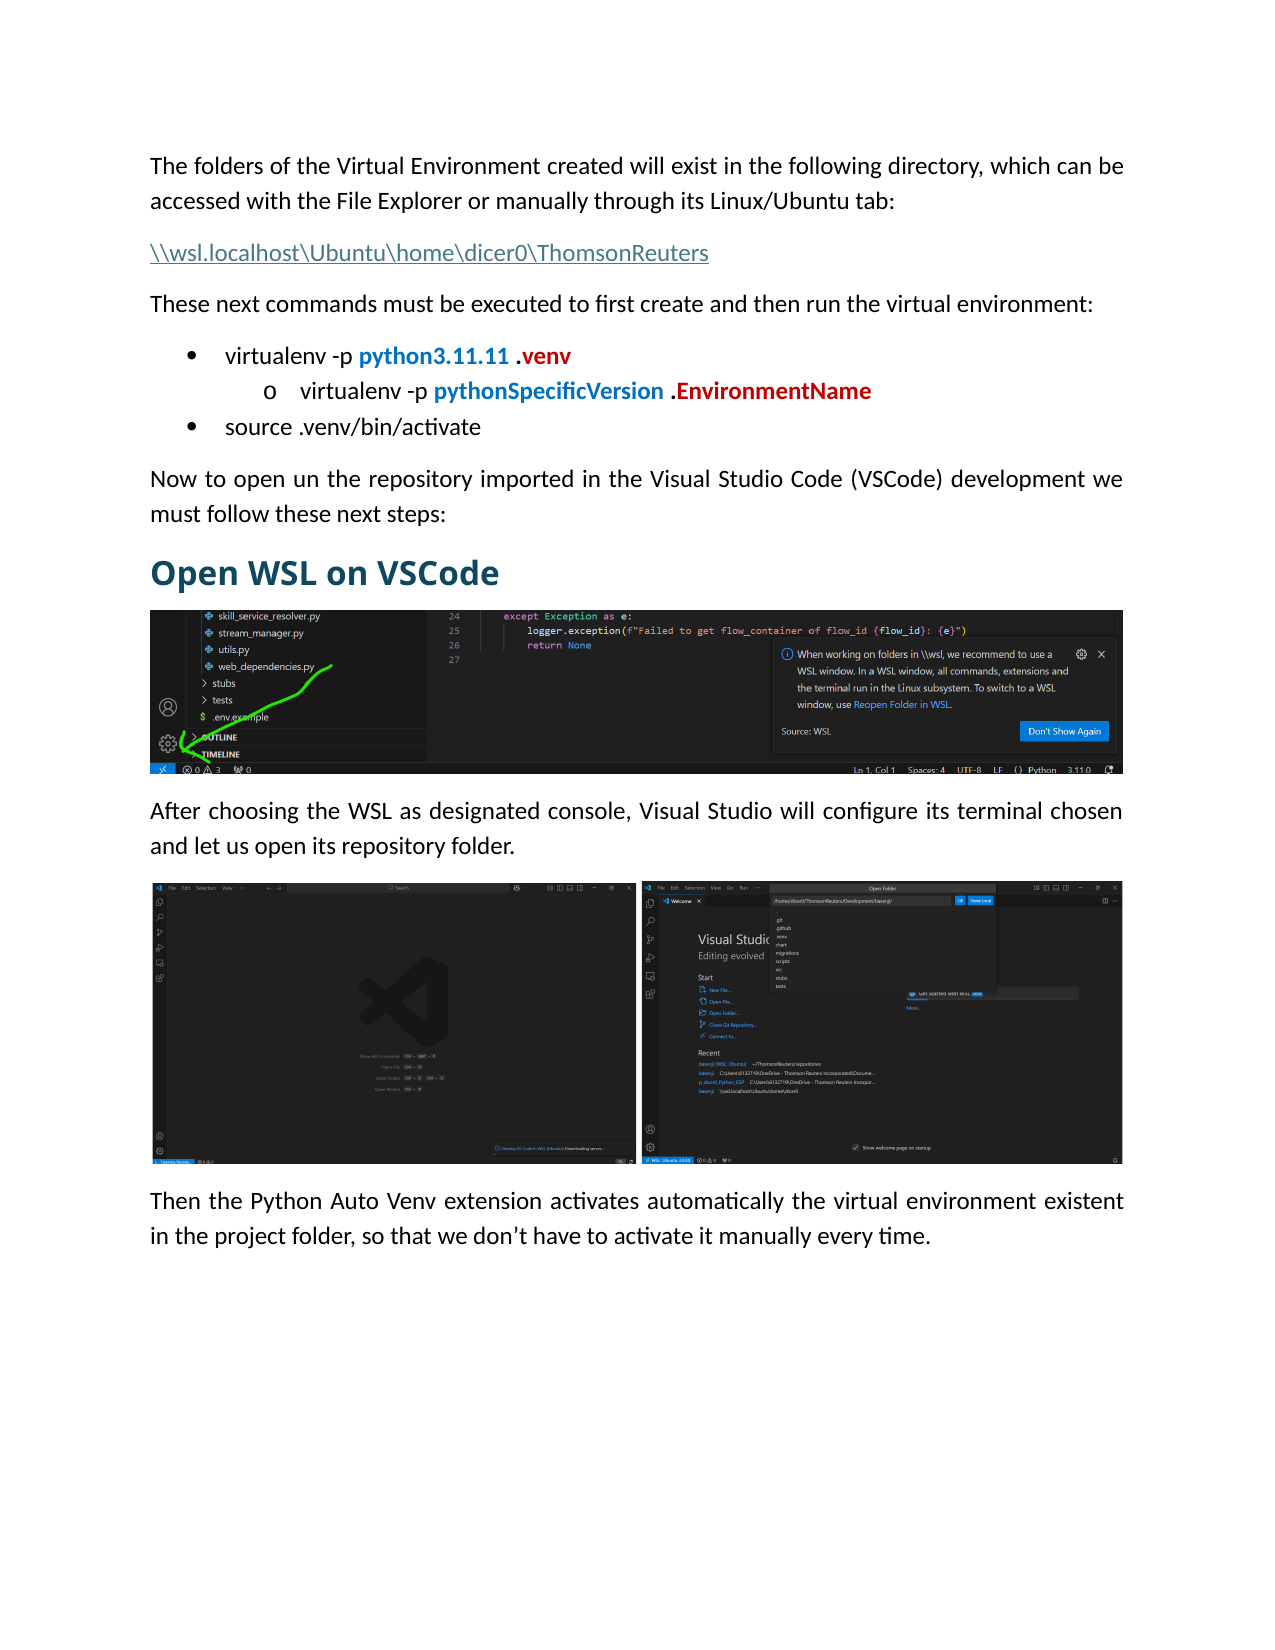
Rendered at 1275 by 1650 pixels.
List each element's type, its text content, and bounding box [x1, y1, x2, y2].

text Now to open un the repository imported in the Visual Studio Code (VSCode) development we must follow these next steps: [150, 463, 1125, 529]
subtitle Open WSL on VSCode [150, 550, 1125, 595]
text After choosing the WSL as designated console, Visual Studio will configure its terminal chosen and let us open its repository folder. [150, 795, 1125, 861]
list source .venv/bin/activate [187, 411, 1125, 442]
list virtualenv -p python3.11.11 .venv [187, 340, 1125, 371]
text \\wsl.localhost\Ubuntu\home\dicer0\ThomsonReuters [150, 237, 1125, 267]
list virtualenv -p pythonSpecificVersion .EnvironmentName [262, 375, 1125, 407]
text These next commands must be executed to first create and then run the virtual environment: [150, 288, 1125, 319]
picture [641, 881, 1123, 1164]
picture [150, 610, 1123, 774]
text The folders of the Virtual Environment created will exist in the following directory, which can be accessed with the File Explorer or manually through its Linux/Ubuntu tab: [150, 150, 1125, 216]
picture [152, 883, 637, 1164]
text Then the Python Auto Venv extension activates automatically the virtual environment existent in the project folder, so that we don’t have to activate it manually every time. [150, 1185, 1125, 1251]
